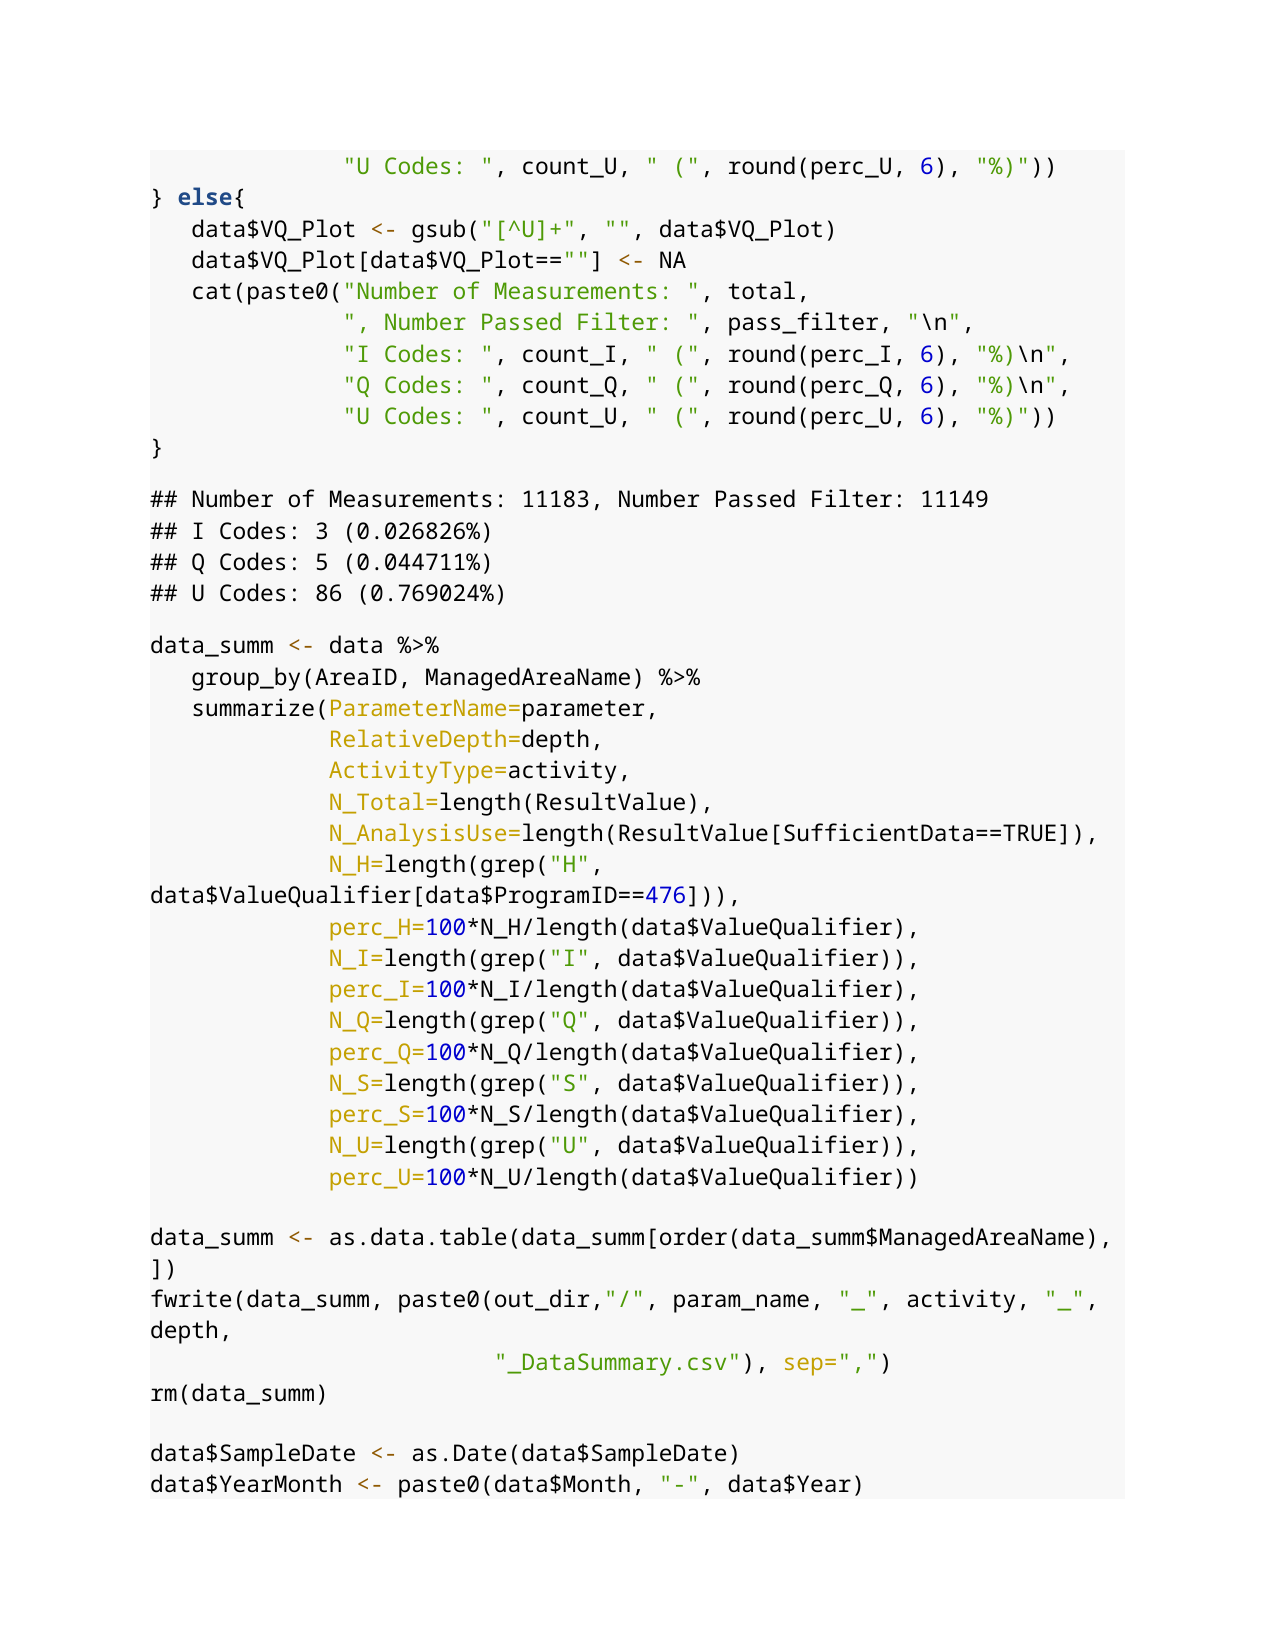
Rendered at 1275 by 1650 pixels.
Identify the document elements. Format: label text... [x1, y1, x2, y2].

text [150, 629, 1125, 1499]
text ## Number of Measurements: 11183, Number Passed Filter: 11149 ## I Codes: 3 (0.026826%) ## Q Codes: 5 (0.044711%) ## U Codes: 86 (0.769024%) [150, 483, 1125, 608]
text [150, 150, 1125, 462]
